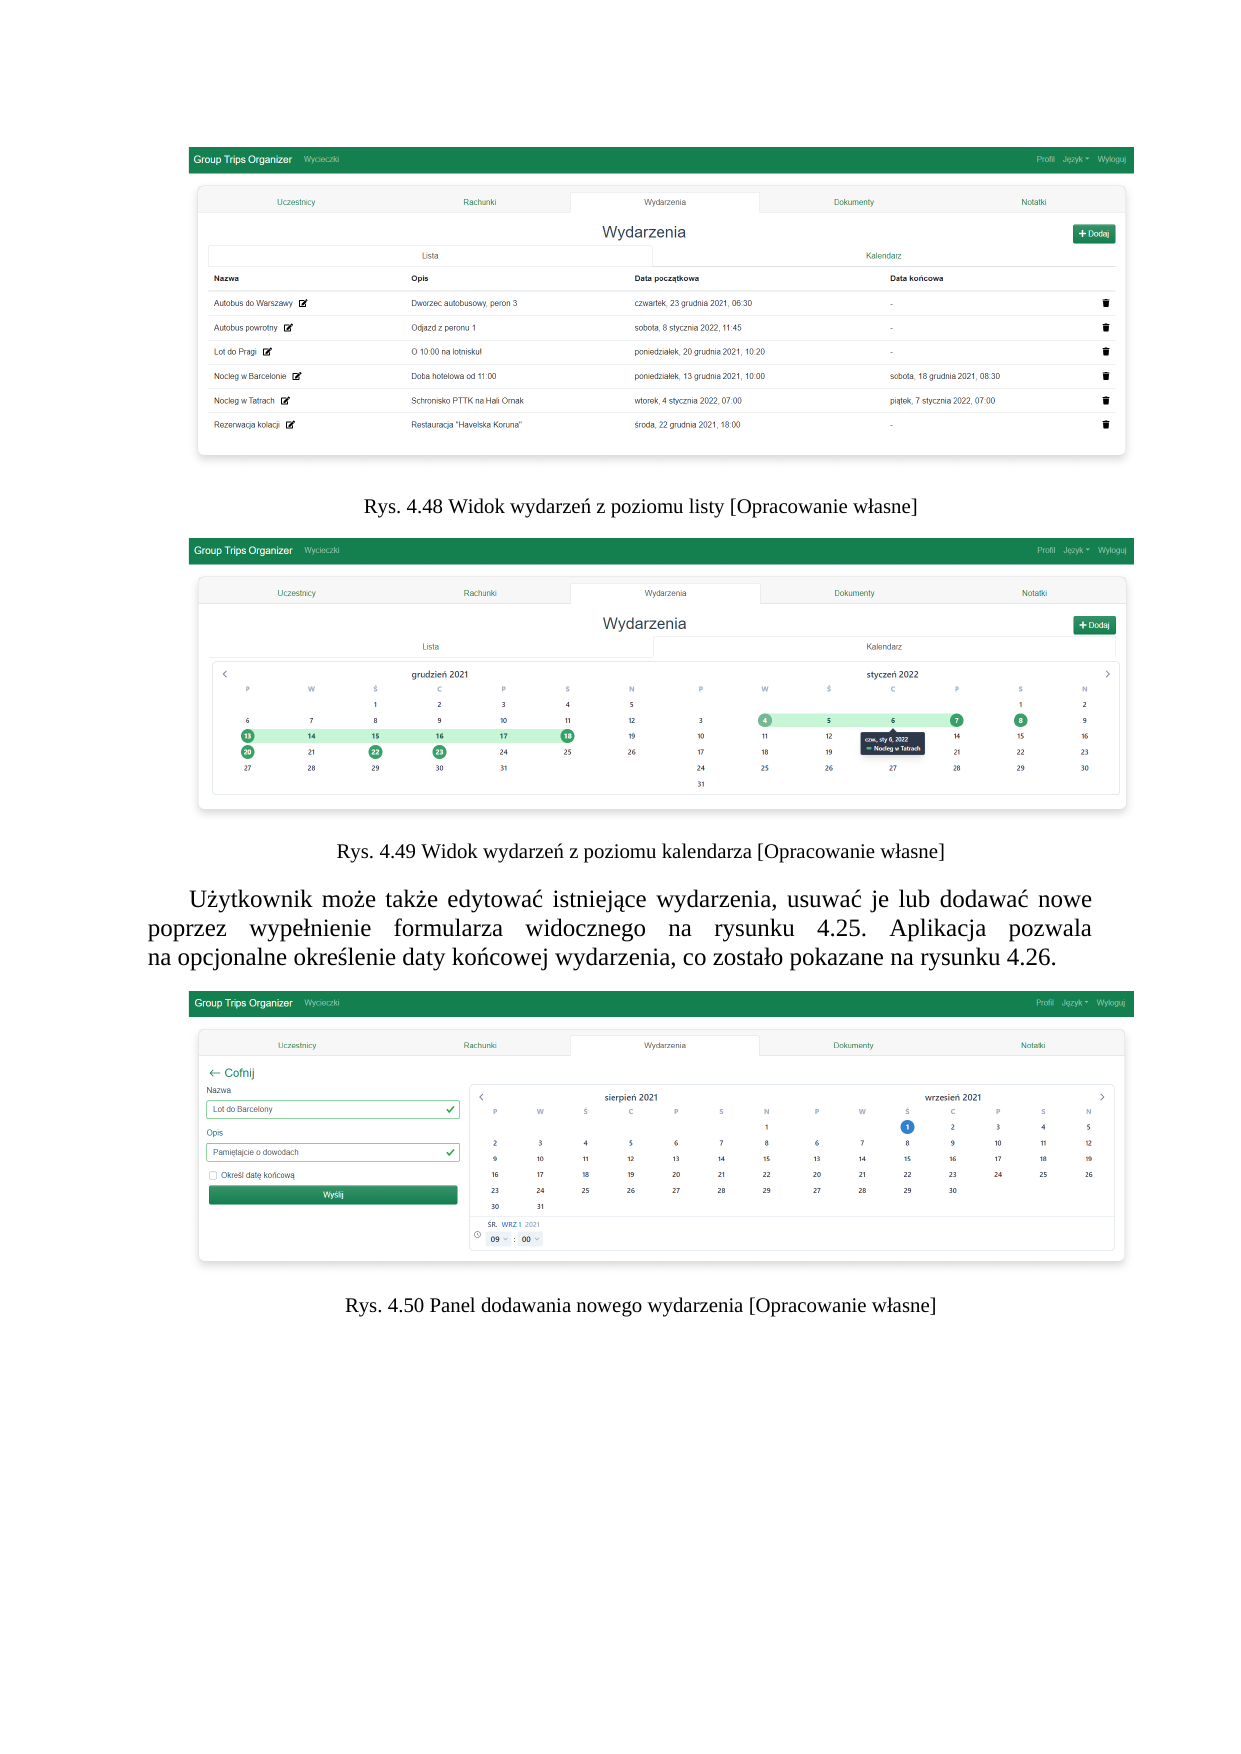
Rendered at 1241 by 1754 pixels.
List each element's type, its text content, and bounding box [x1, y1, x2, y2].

picture [188, 538, 1134, 819]
picture [188, 147, 1134, 473]
picture [188, 991, 1134, 1273]
text Użytkownik może także edytować istniejące wydarzenia, usuwać je lub dodawać nowe poprzez wypełnienie formularza widocznego na rysunku 4.25. Aplikacja pozwala na opcjonalne określenie daty końcowej wydarzenia, co zostało pokazane na rysunku 4.26. [148, 884, 1093, 971]
